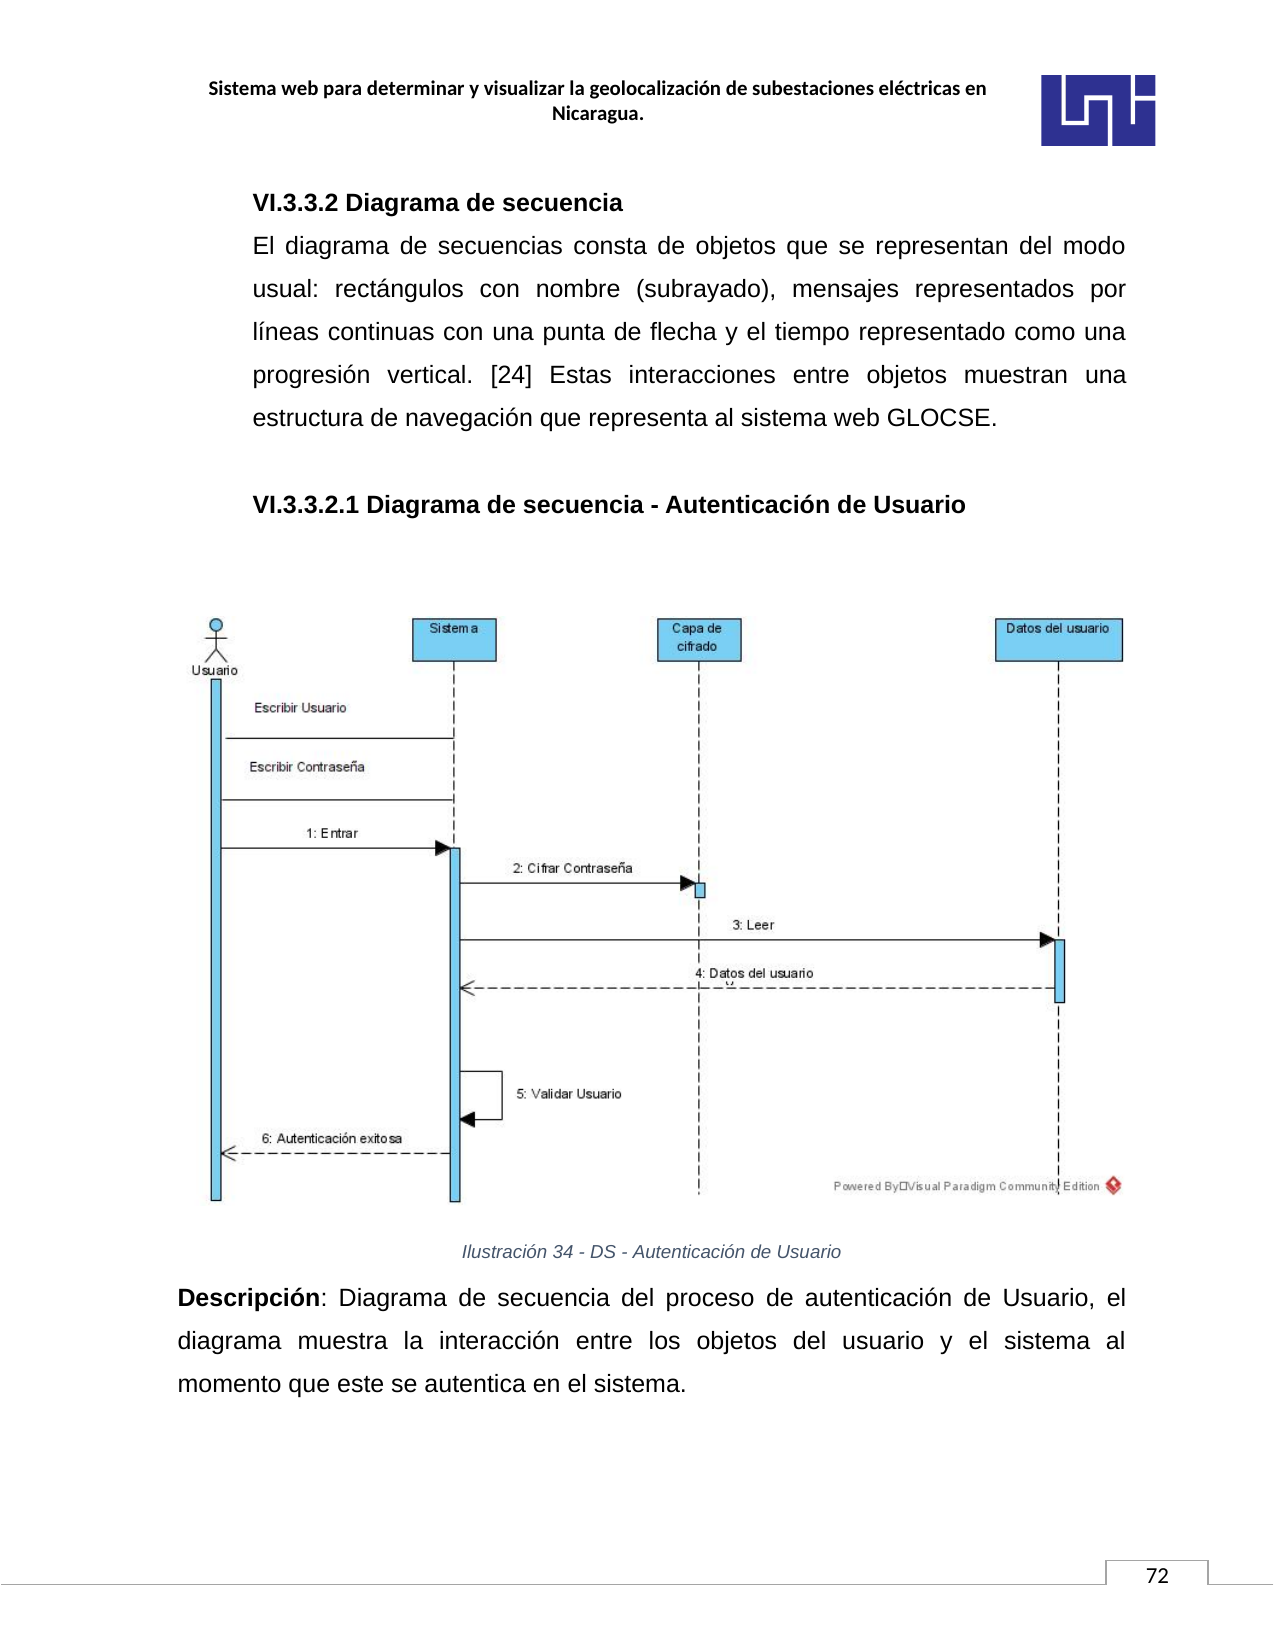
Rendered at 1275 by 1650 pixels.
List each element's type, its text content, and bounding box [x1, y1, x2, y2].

list El diagrama de secuencias consta de objetos que se representan del modo usual: rectángulos con nombre (subrayado), mensajes representados por líneas continuas con una punta de flecha y el tiempo representado como una progresión vertical. Estas interacciones entre objetos muestran una estructura de navegación que representa al sistema web GLOCSE. [252, 231, 1127, 432]
picture [1041, 75, 1156, 146]
picture [177, 616, 1128, 1206]
list VI.3.3.2 Diagrama de secuencia [252, 188, 1127, 216]
text Descripción: Diagrama de secuencia del proceso de autenticación de Usuario, el diagrama muestra la interacción entre los objetos del usuario y el sistema al momento que este se autentica en el sistema. [177, 1283, 1127, 1398]
text Ilustración 34 - DS - Autenticación de Usuario [177, 1241, 1127, 1262]
list VI.3.3.2.1 Diagrama de secuencia - Autenticación de Usuario [252, 489, 1127, 518]
